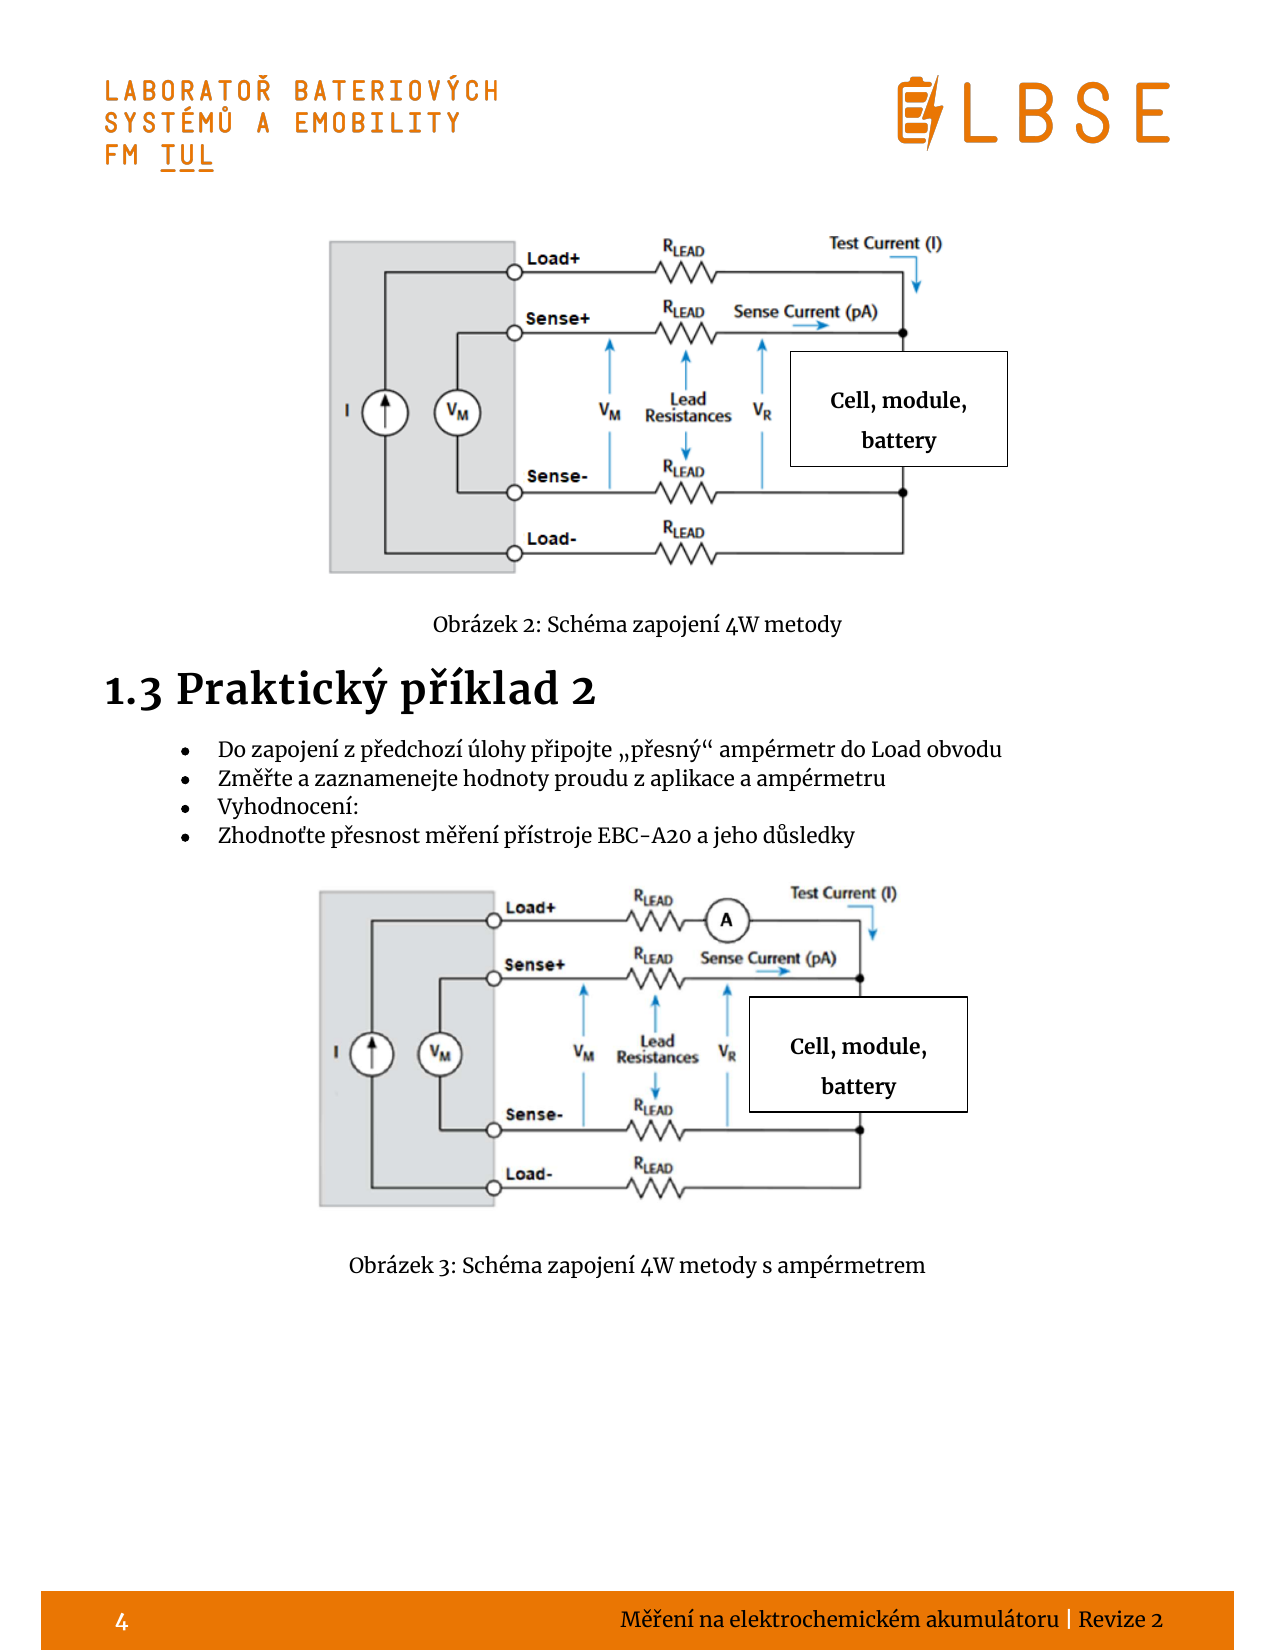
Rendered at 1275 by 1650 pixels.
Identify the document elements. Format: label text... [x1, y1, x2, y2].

list Změřte a zaznamenejte hodnoty proudu z aplikace a ampérmetru [180, 765, 1170, 792]
picture [105, 75, 497, 172]
list Zhodnoťte přesnost měření přístroje EBC-A20 a jeho důsledky [180, 823, 1170, 849]
picture [897, 75, 1170, 151]
list Do zapojení z předchozí úlohy připojte „přesný“ ampérmetr do Load obvodu [180, 736, 1170, 763]
picture [307, 876, 969, 1216]
list Vyhodnocení: [180, 794, 1170, 821]
text Obrázek 3: Schéma zapojení 4W metody s ampérmetrem [105, 1253, 1170, 1279]
text Obrázek 2: Schéma zapojení 4W metody [105, 612, 1170, 638]
subtitle Praktický příklad 2 [105, 663, 1170, 716]
